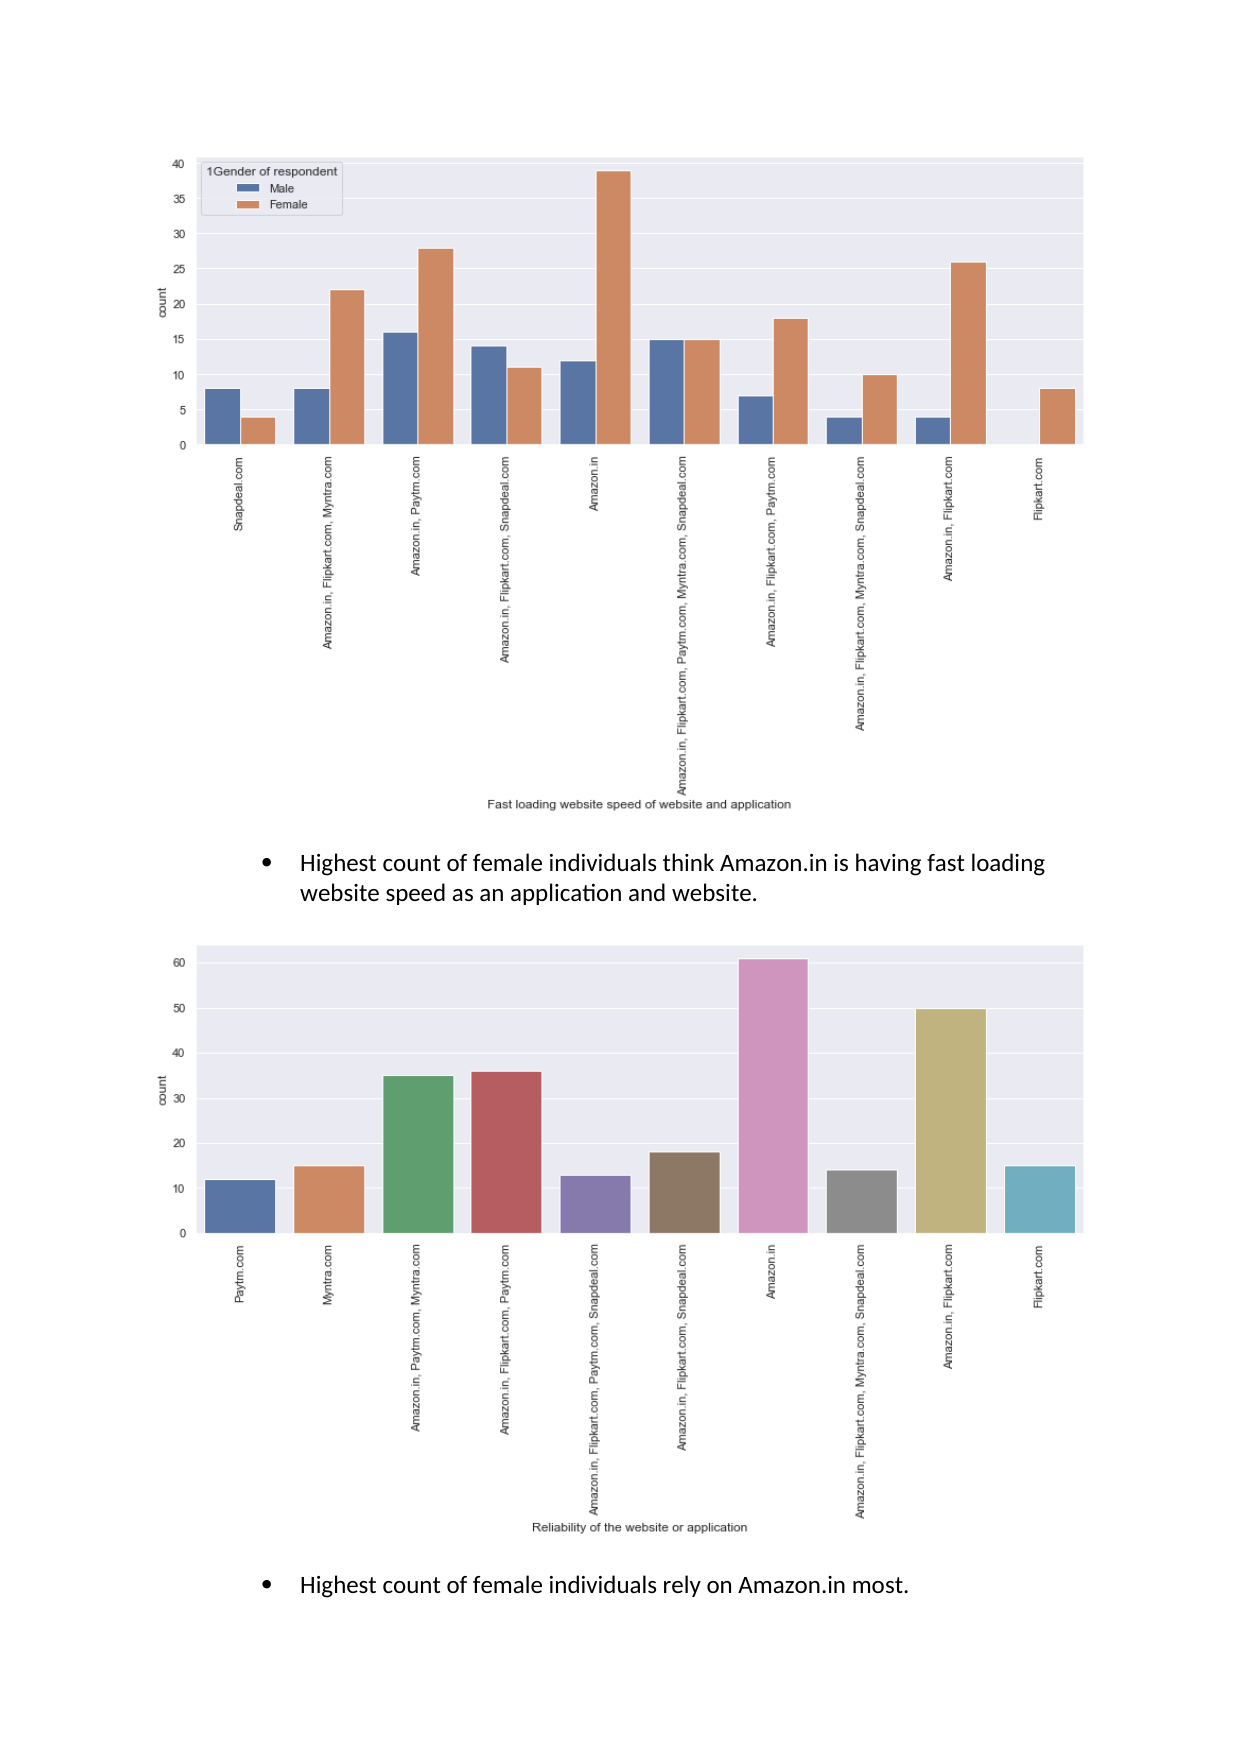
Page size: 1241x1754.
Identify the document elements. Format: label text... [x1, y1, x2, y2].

list Highest count of female individuals think Amazon.in is having fast loading website speed as an application and website. [262, 847, 1090, 908]
list Highest count of female individuals rely on Amazon.in most. [262, 1569, 1090, 1600]
picture [150, 150, 1091, 818]
picture [150, 937, 1091, 1541]
